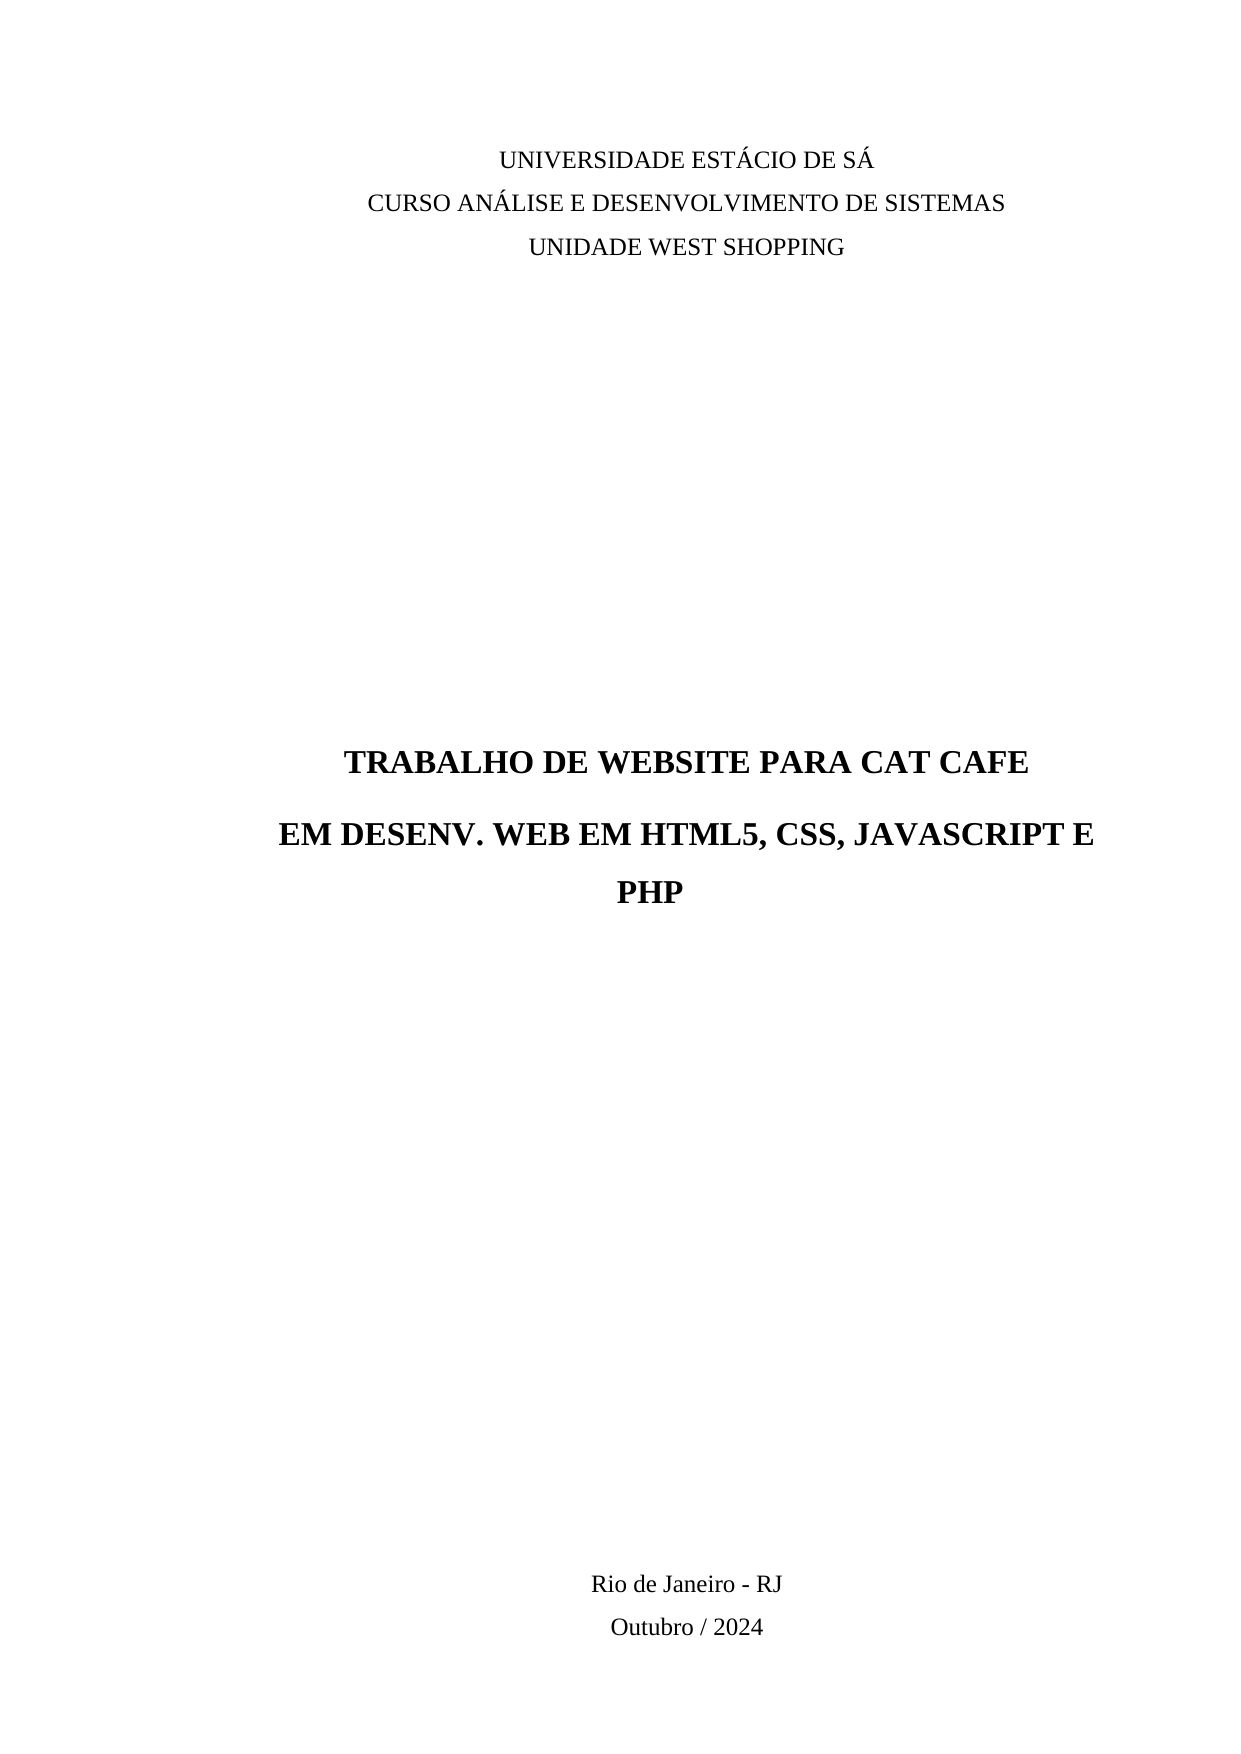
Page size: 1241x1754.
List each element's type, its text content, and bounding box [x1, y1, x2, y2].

text EM Desenv. Web em Html5, Css, Javascript e Php [177, 814, 1122, 910]
text Rio de Janeiro - RJ [177, 1569, 1122, 1598]
text Universidade Estácio de Sá [177, 145, 1122, 174]
text TRABALHO DE website para cat cafe [177, 743, 1122, 781]
text UNIDADE WEST SHOPPING [177, 232, 1122, 260]
text curso ANÁLISE E desenvolvimento DE SISTEMAS [177, 188, 1122, 217]
text Outubro / 2024 [177, 1612, 1122, 1641]
